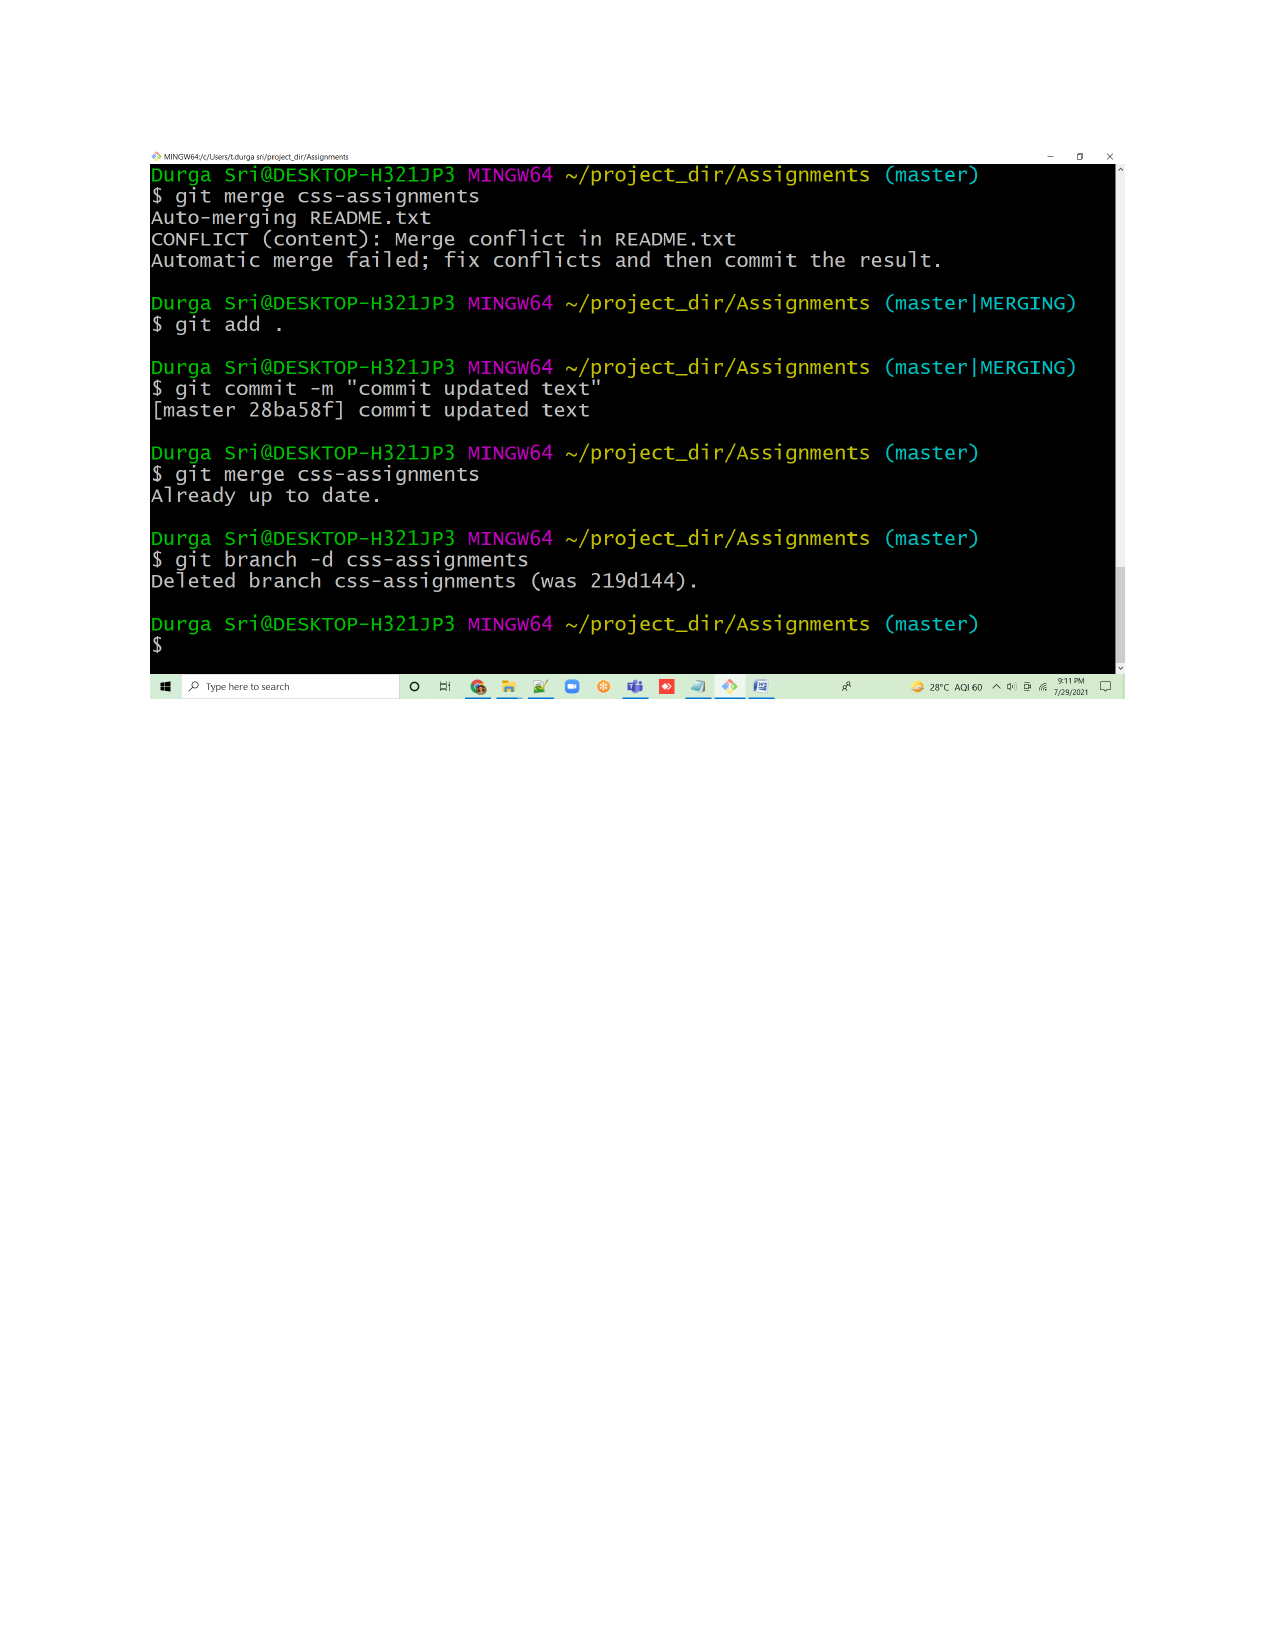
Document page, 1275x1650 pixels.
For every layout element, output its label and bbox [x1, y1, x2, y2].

picture [150, 150, 1125, 699]
